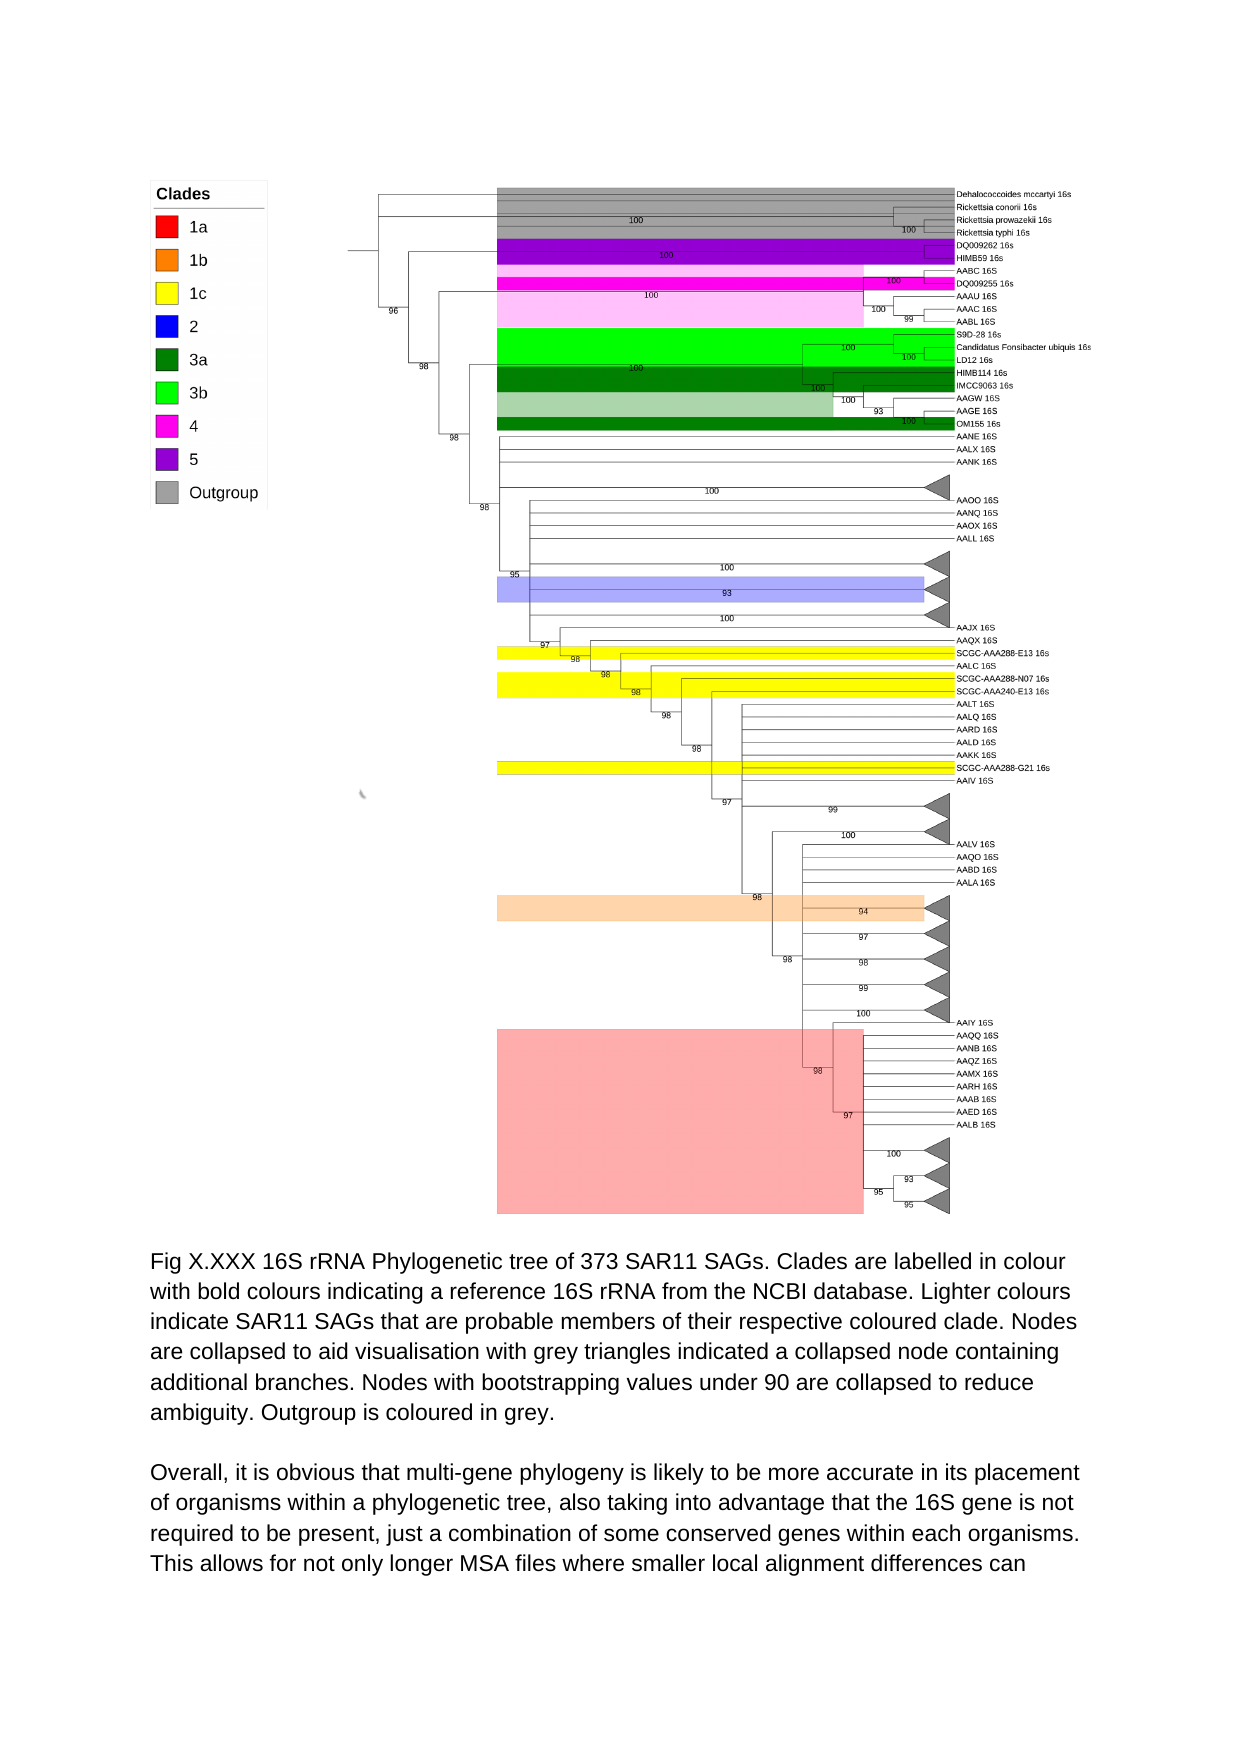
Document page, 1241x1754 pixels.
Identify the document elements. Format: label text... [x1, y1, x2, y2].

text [150, 1459, 1090, 1576]
picture [150, 180, 1091, 1214]
text Fig X.XXX 16S rRNA Phylogenetic tree of 373 SAR11 SAGs. Clades are labelled in colour with bold colours indicating a reference 16S rRNA from the NCBI database. Lighter colours indicate SAR11 SAGs that are probable members of their respective coloured clade. Nodes are collapsed to aid visualisation with grey triangles indicated a collapsed node containing additional branches. Nodes with bootstrapping values under 90 are collapsed to reduce ambiguity. Outgroup is coloured in grey. [150, 1248, 1090, 1425]
